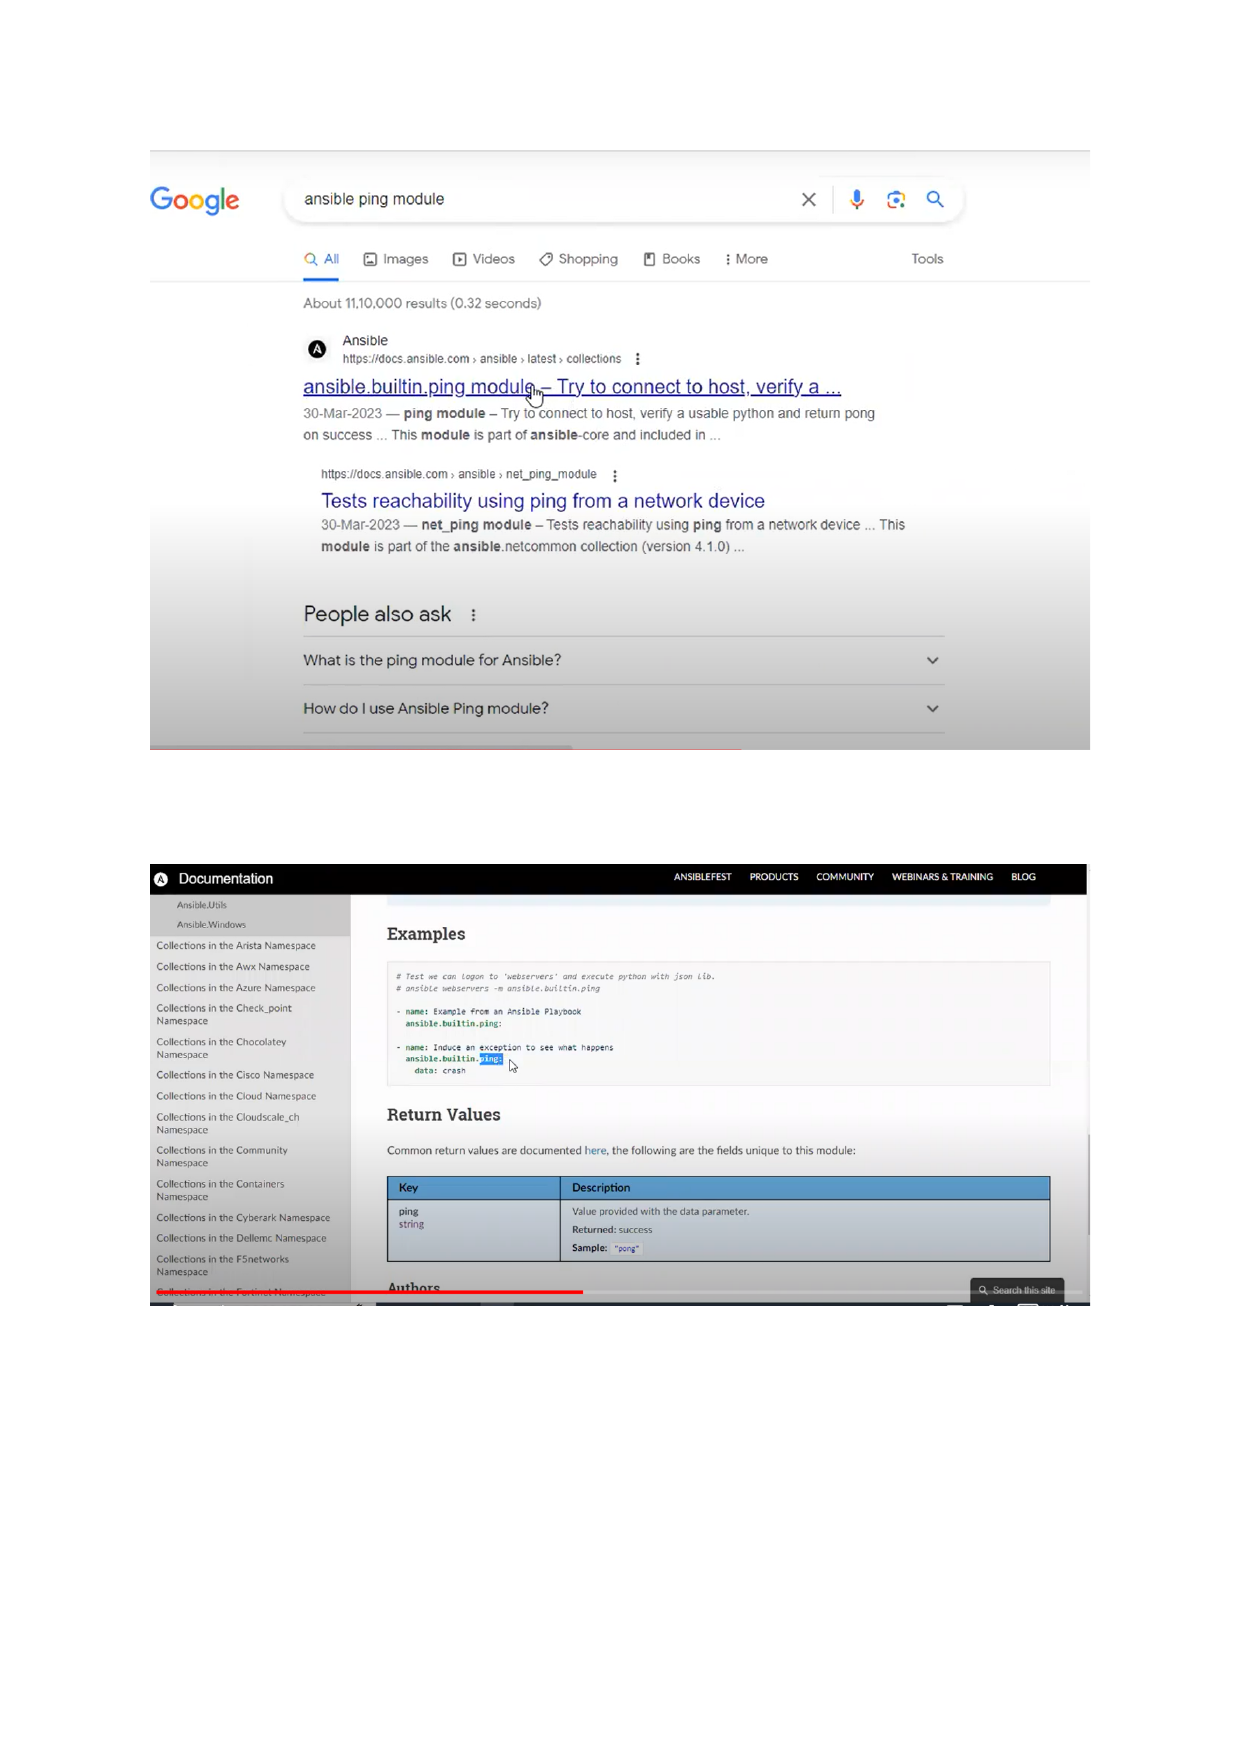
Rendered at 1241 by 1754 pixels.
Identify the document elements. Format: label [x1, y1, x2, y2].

picture [150, 864, 1091, 1306]
picture [150, 150, 1091, 750]
